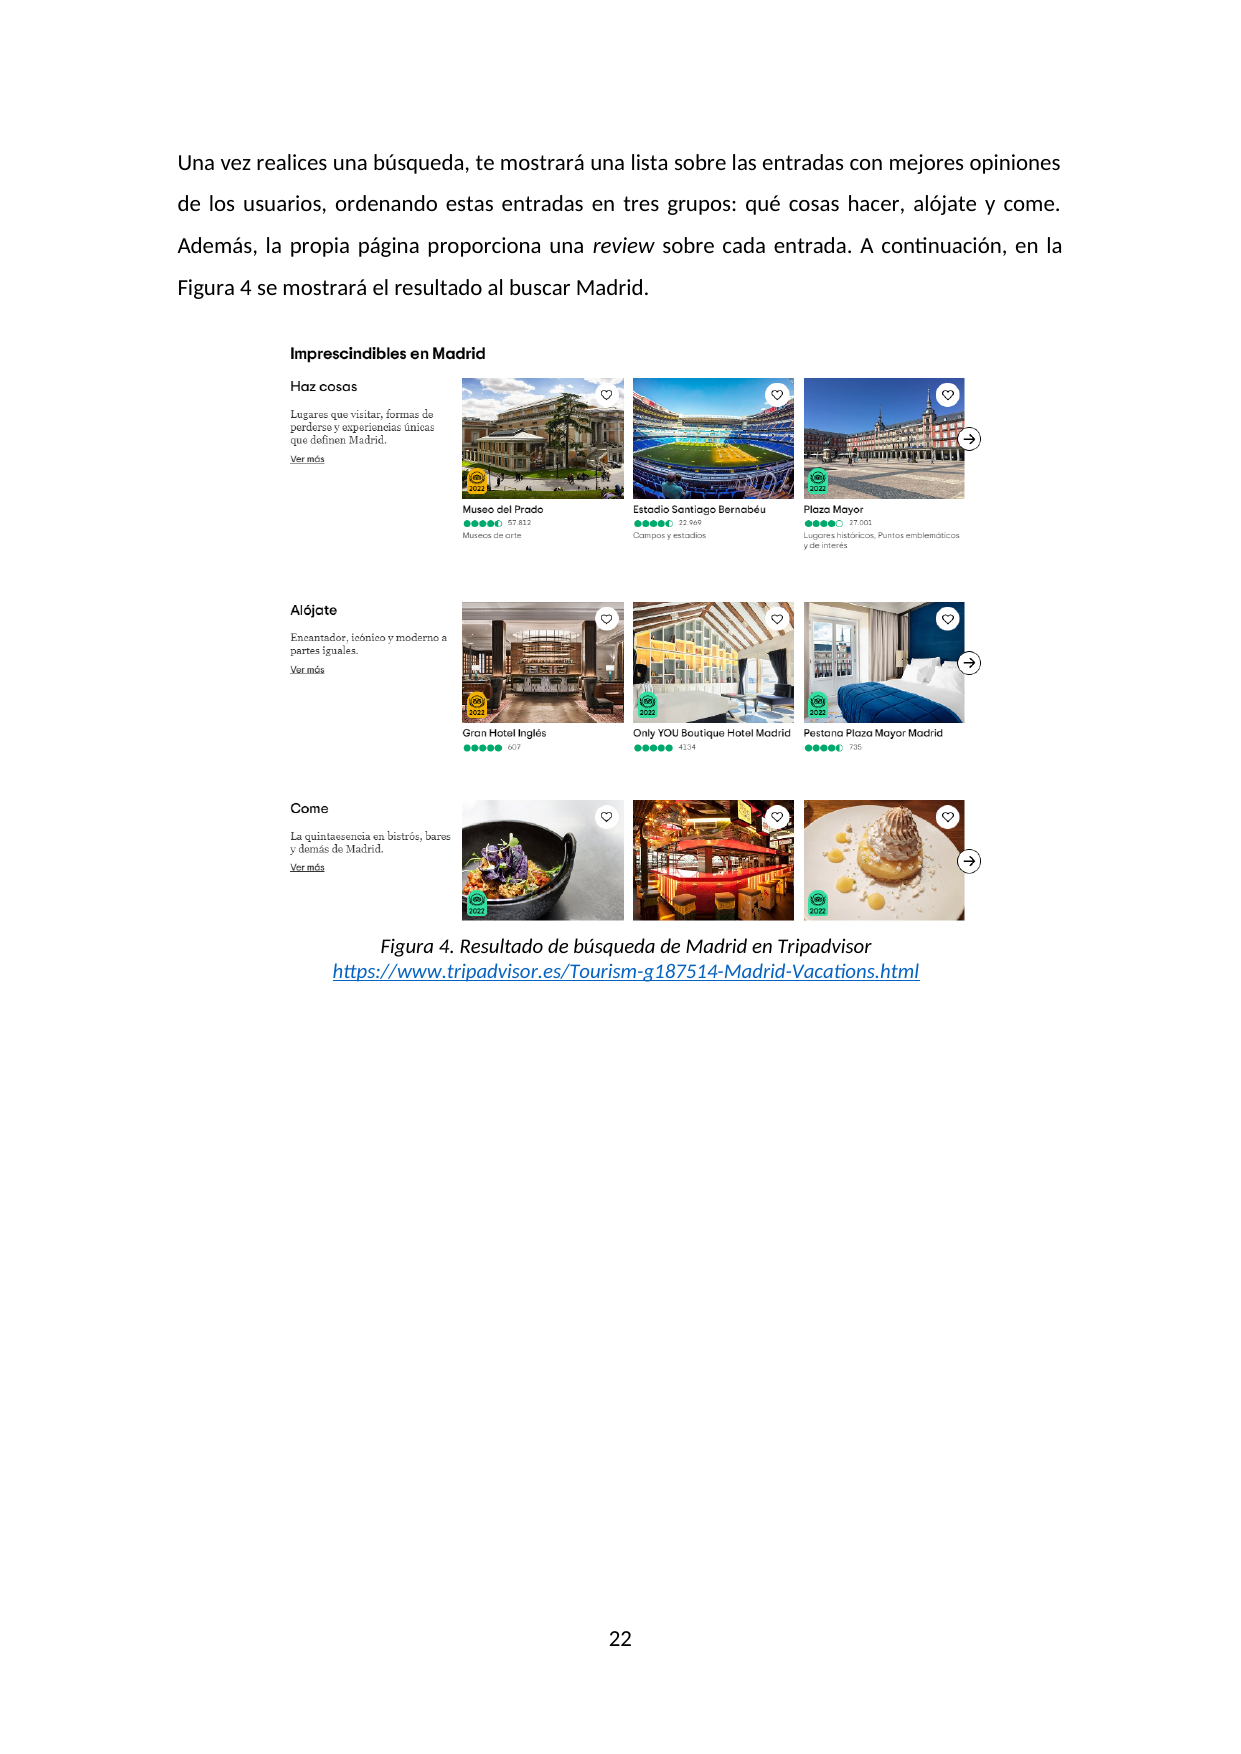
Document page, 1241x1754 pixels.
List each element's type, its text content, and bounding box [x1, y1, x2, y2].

text Una vez realices una búsqueda, te mostrará una lista sobre las entradas con mejores opiniones de los usuarios, ordenando estas entradas en tres grupos: qué cosas hacer, alójate y come. Además, la propia página proporciona una review sobre cada entrada. A continuación, en la Figura 3 se mostrará el resultado al buscar Madrid. [177, 148, 1063, 302]
picture [256, 330, 1023, 921]
